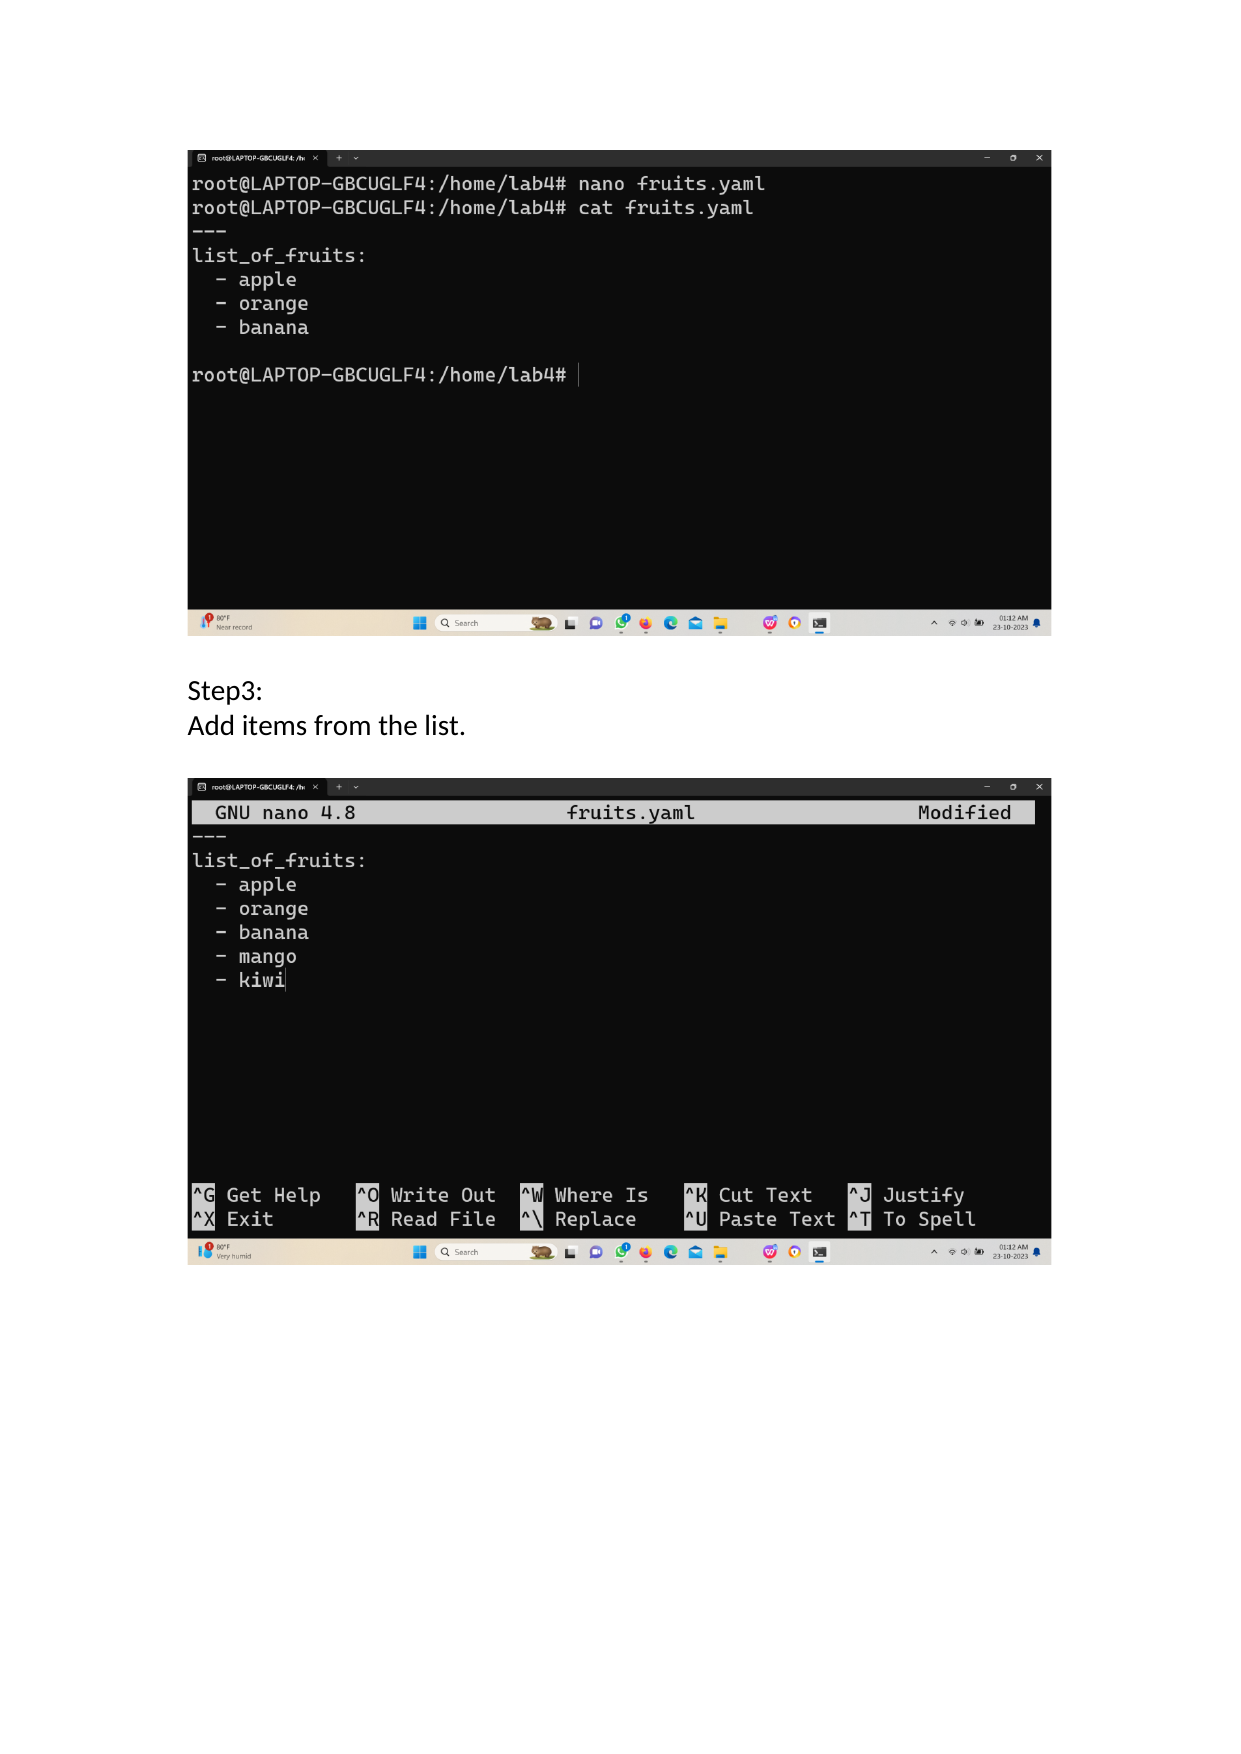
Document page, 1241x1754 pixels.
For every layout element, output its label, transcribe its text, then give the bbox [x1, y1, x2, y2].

text Add items from the list. [187, 707, 1053, 743]
picture [187, 778, 1052, 1265]
text Step3: [187, 672, 1053, 707]
picture [187, 150, 1052, 636]
